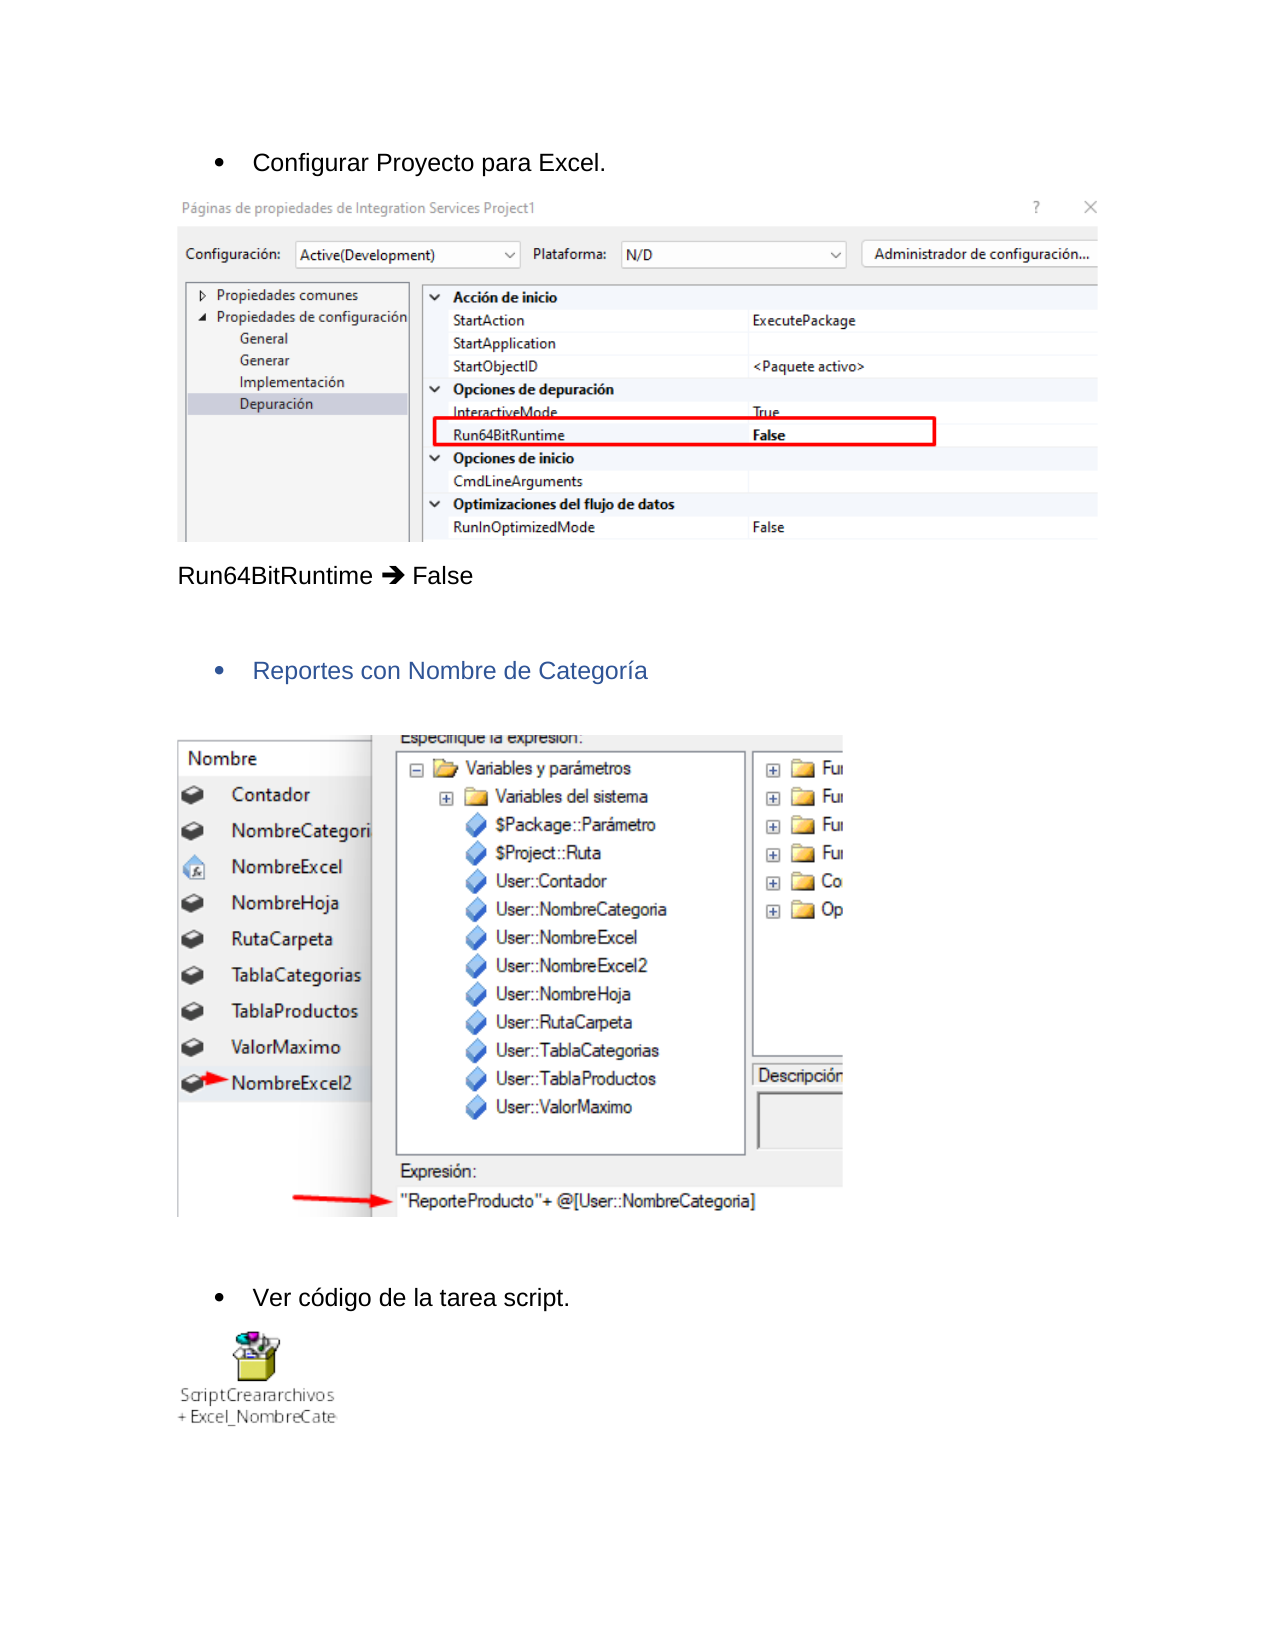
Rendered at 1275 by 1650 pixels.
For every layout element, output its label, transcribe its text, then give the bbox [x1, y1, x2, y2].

picture [177, 735, 843, 1217]
subtitle Reportes con Nombre de Categoría [215, 656, 1098, 685]
list Configurar Proyecto para Excel. [215, 148, 1098, 176]
list Ver código de la tarea script. [215, 1283, 1098, 1312]
text Run64BitRuntime False [177, 561, 1098, 589]
picture [177, 195, 1098, 542]
